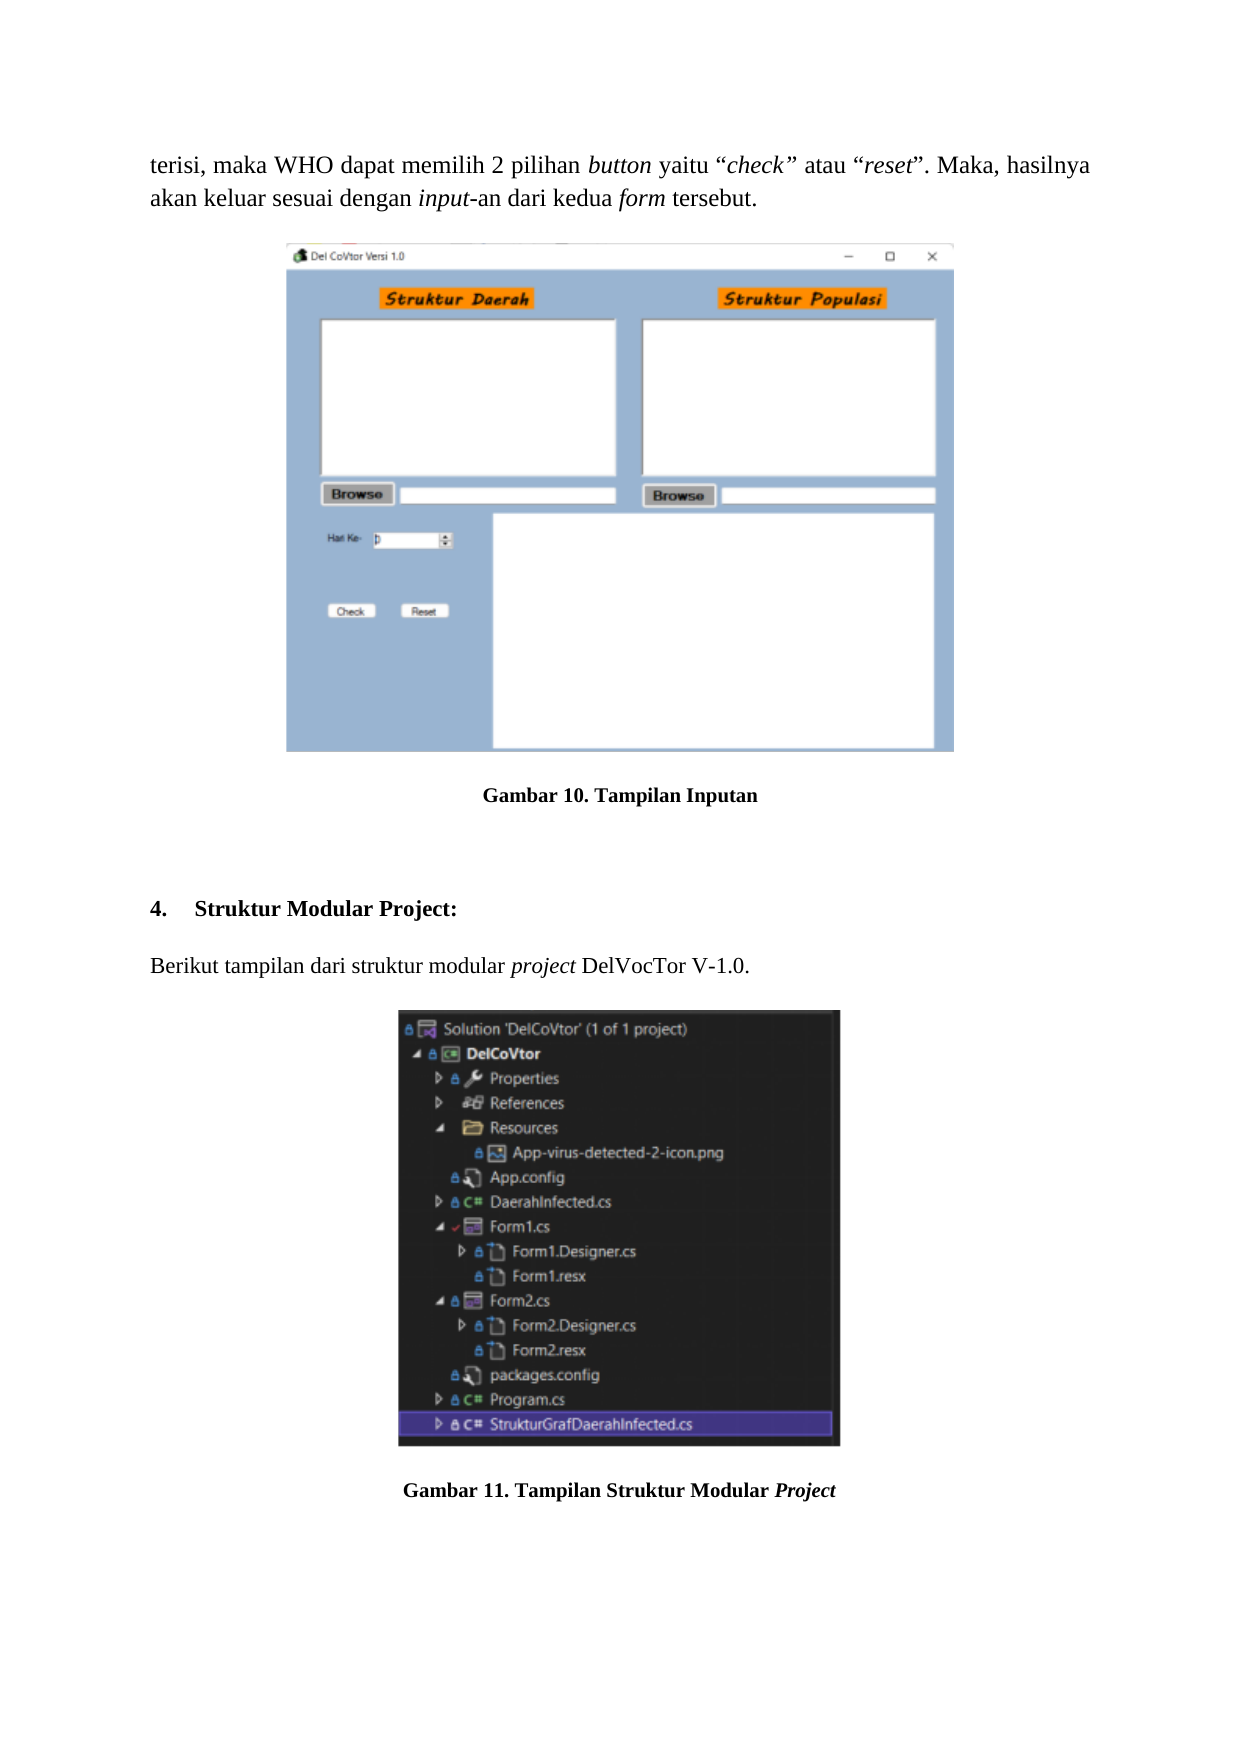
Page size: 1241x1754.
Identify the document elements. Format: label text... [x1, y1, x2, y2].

list Struktur Modular Project: [150, 895, 1090, 922]
text Berikut tampilan dari struktur modular project DelVocTor V-1.0. [150, 953, 1090, 979]
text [150, 150, 1090, 212]
text Gambar 10. Tampilan Inputan [150, 783, 1090, 807]
text Gambar 11. Tampilan Struktur Modular Project [150, 1478, 1090, 1502]
picture [286, 243, 954, 753]
picture [398, 1010, 842, 1448]
